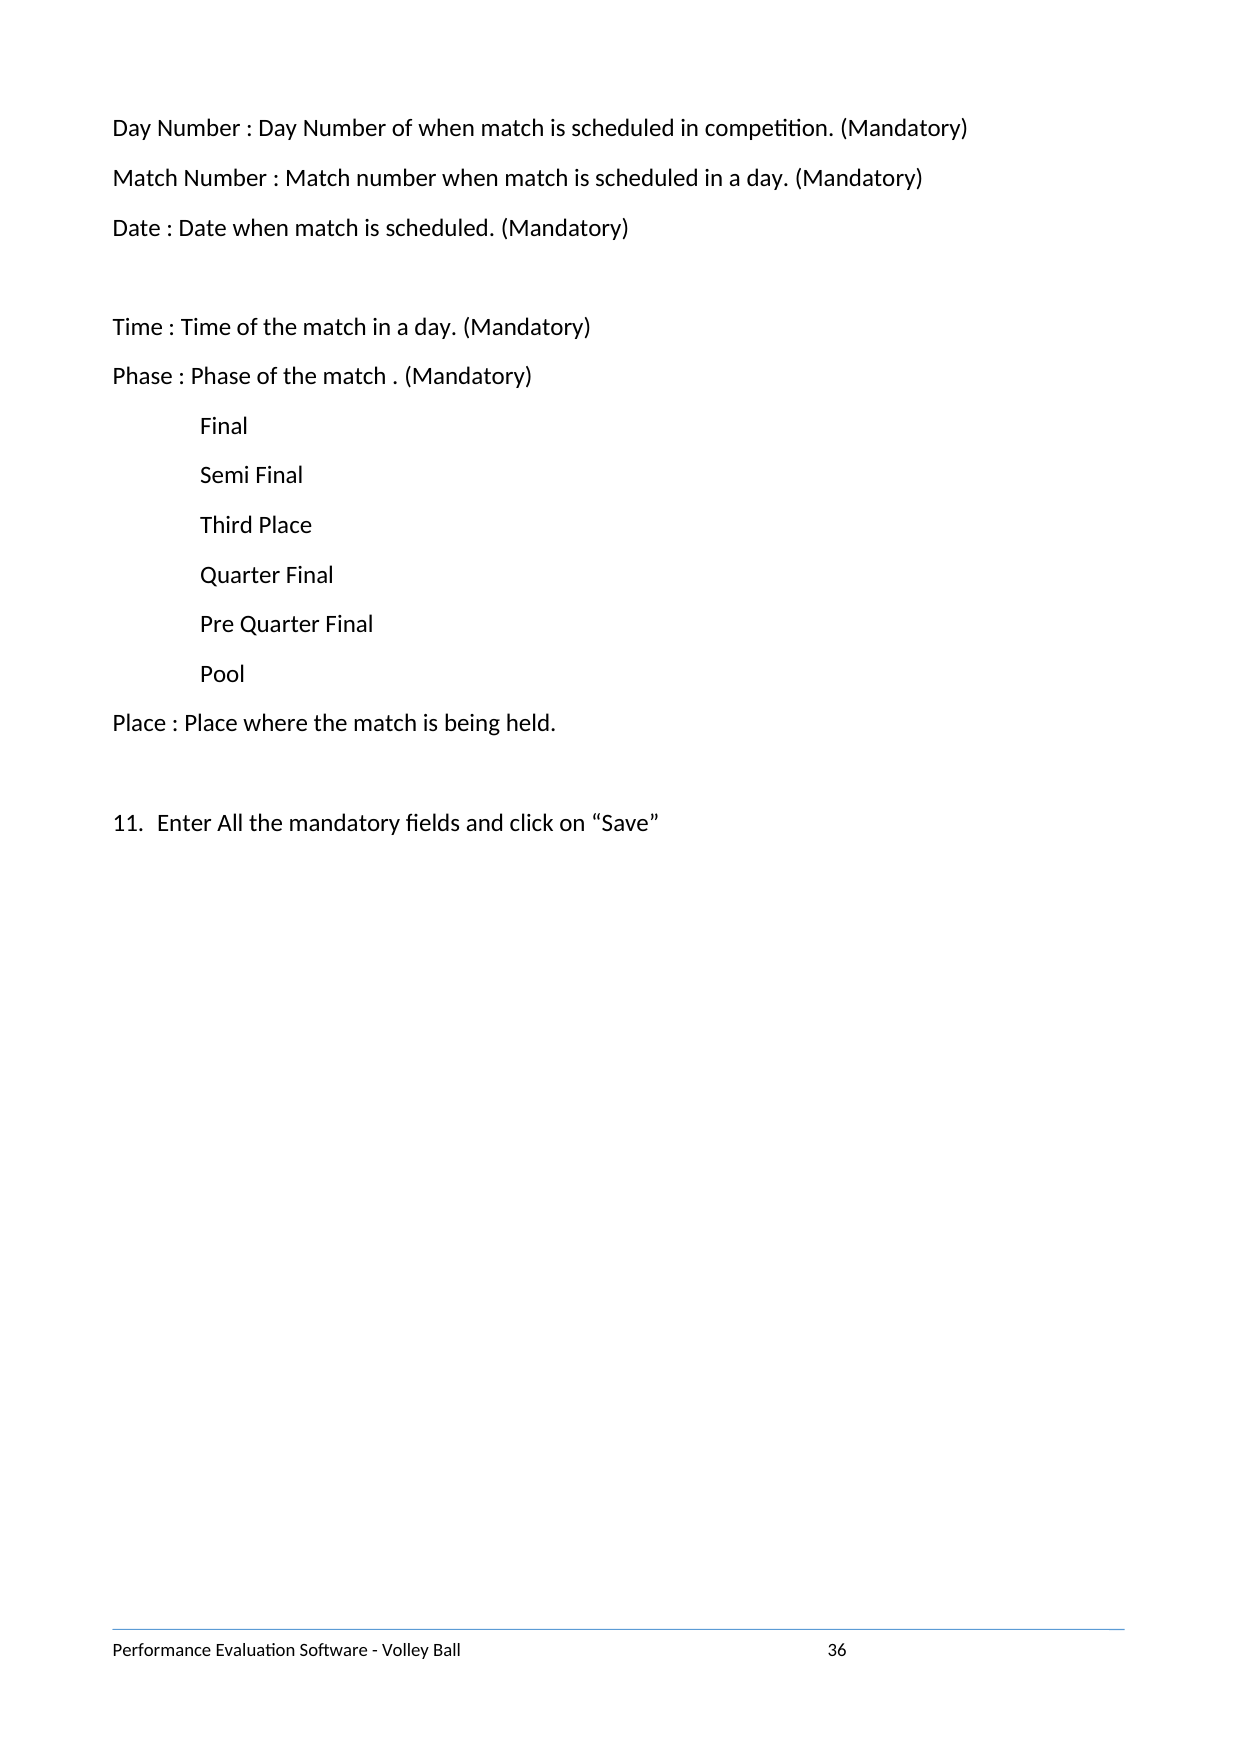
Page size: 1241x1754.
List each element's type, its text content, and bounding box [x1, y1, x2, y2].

text Final [156, 410, 1128, 441]
text Date : Date when match is scheduled. (Mandatory) [112, 212, 1128, 242]
text Semi Final [156, 459, 1128, 490]
text Time : Time of the match in a day. (Mandatory) [112, 311, 1128, 341]
list Enter All the mandatory fields and click on “Save” [112, 807, 1128, 837]
text Match Number : Match number when match is scheduled in a day. (Mandatory) [112, 162, 1128, 193]
text Pool [156, 658, 1128, 688]
text Place : Place where the match is being held. [112, 707, 1128, 738]
text Third Place [156, 509, 1128, 540]
text Quarter Final [156, 559, 1128, 589]
text Phase : Phase of the match . (Mandatory) [112, 360, 1128, 391]
text Pre Quarter Final [156, 608, 1128, 639]
text Day Number : Day Number of when match is scheduled in competition. (Mandatory) [112, 112, 1128, 143]
